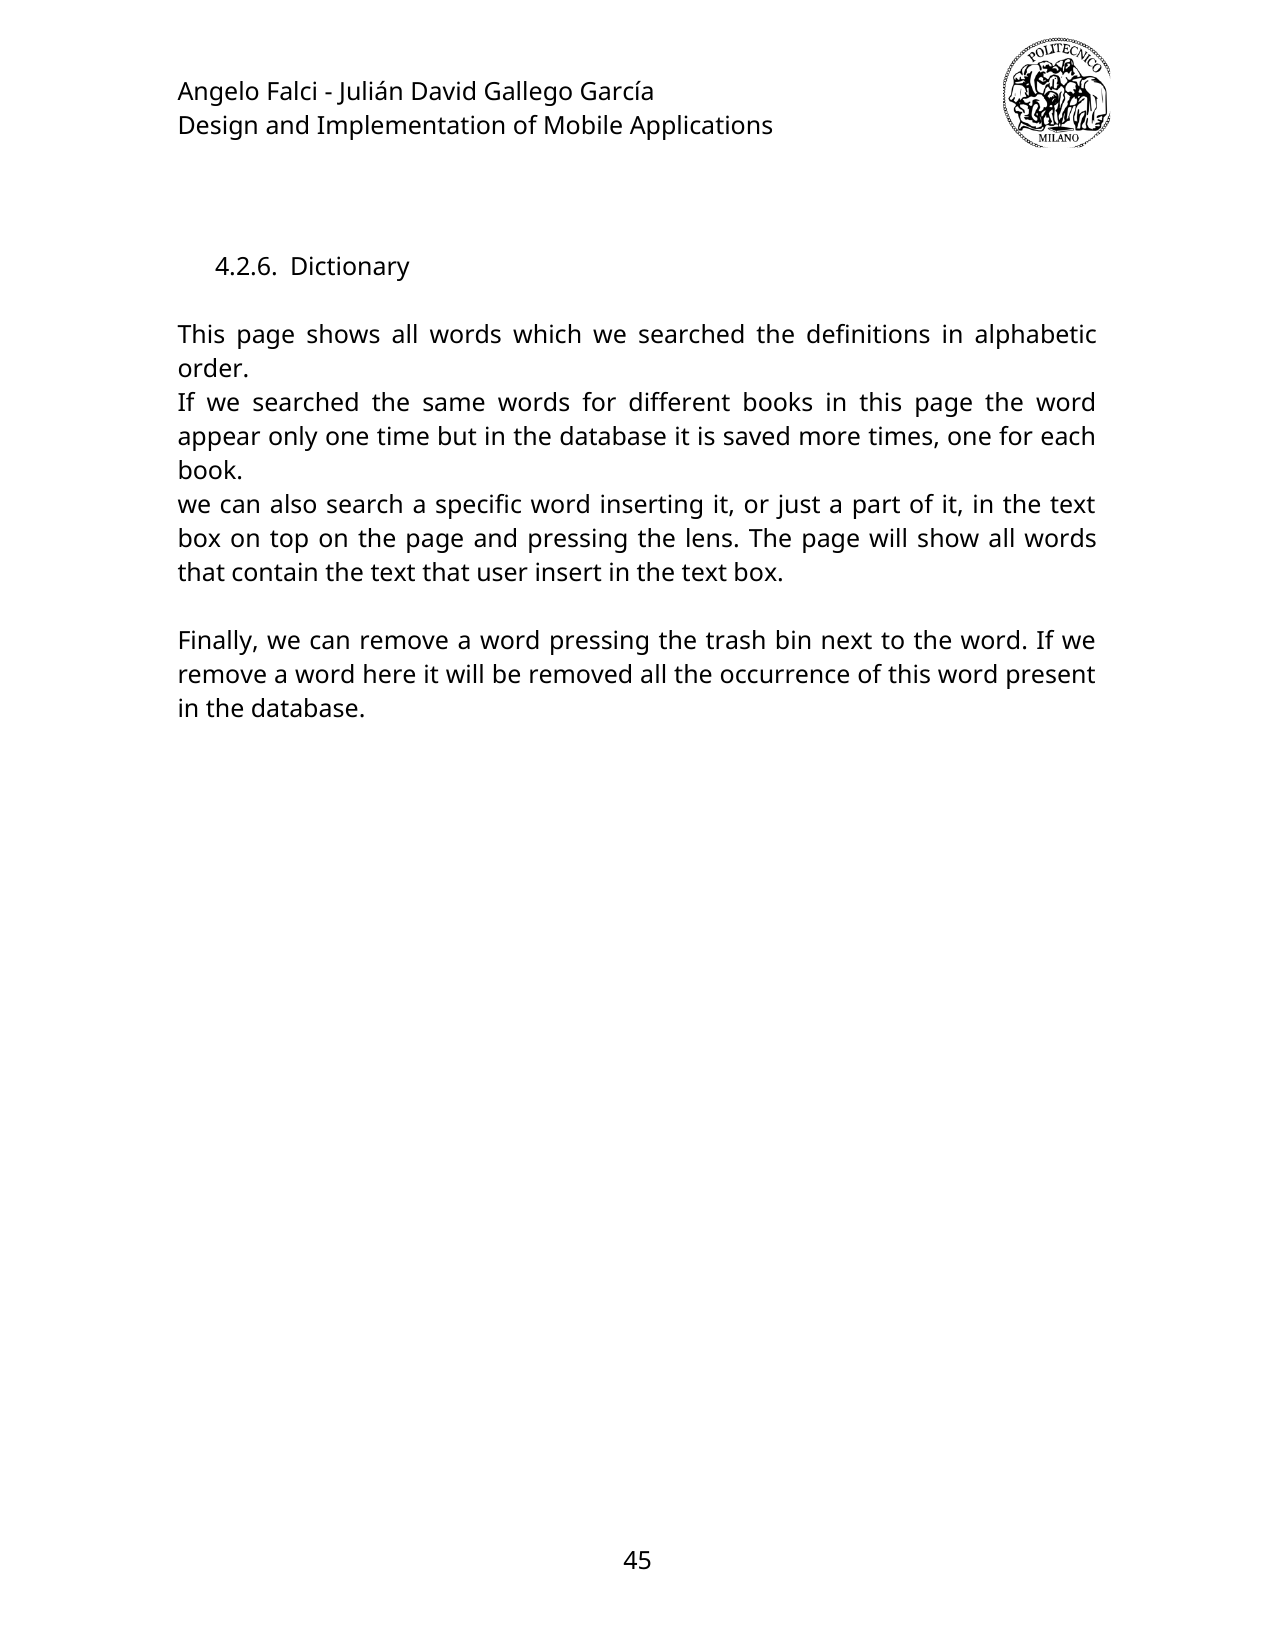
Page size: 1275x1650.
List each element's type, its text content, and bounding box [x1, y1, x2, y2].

text Finally, we can remove a word pressing the trash bin next to the word. If we remove a word here it will be removed all the occurrence of this word present in the database. [177, 589, 1098, 725]
text This page shows all words which we searched the definitions in alphabetic order. If we searched the same words for different books in this page the word appear only one time but in the database it is saved more times, one for each book. we can also search a specific word inserting it, or just a part of it, in the text box on top on the page and pressing the lens. The page will show all words that contain the text that user insert in the text box. [177, 316, 1098, 589]
subtitle Dictionary [215, 248, 1098, 282]
picture [1001, 37, 1110, 146]
